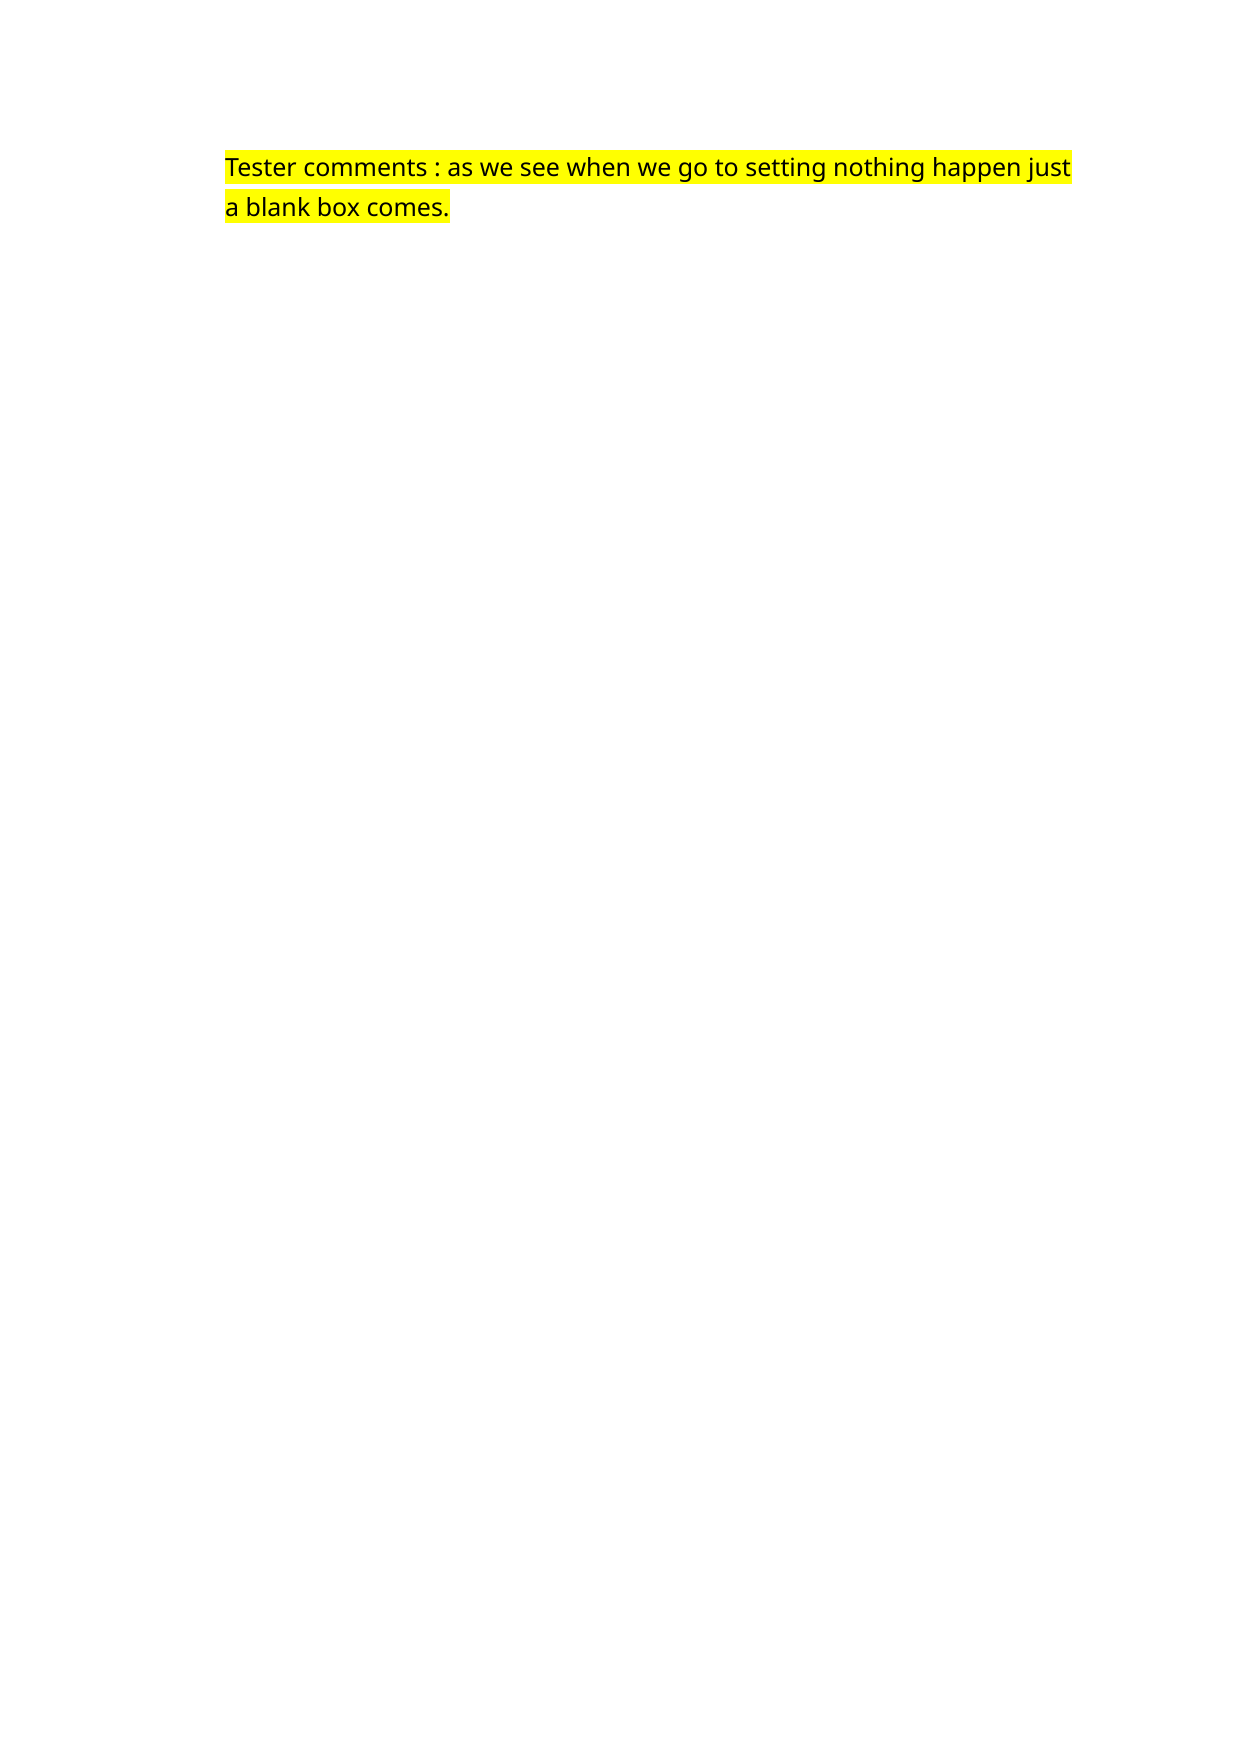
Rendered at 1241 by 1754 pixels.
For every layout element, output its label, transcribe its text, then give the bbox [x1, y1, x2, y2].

list Tester comments : as we see when we go to setting nothing happen just a blank box comes. [225, 150, 1090, 223]
